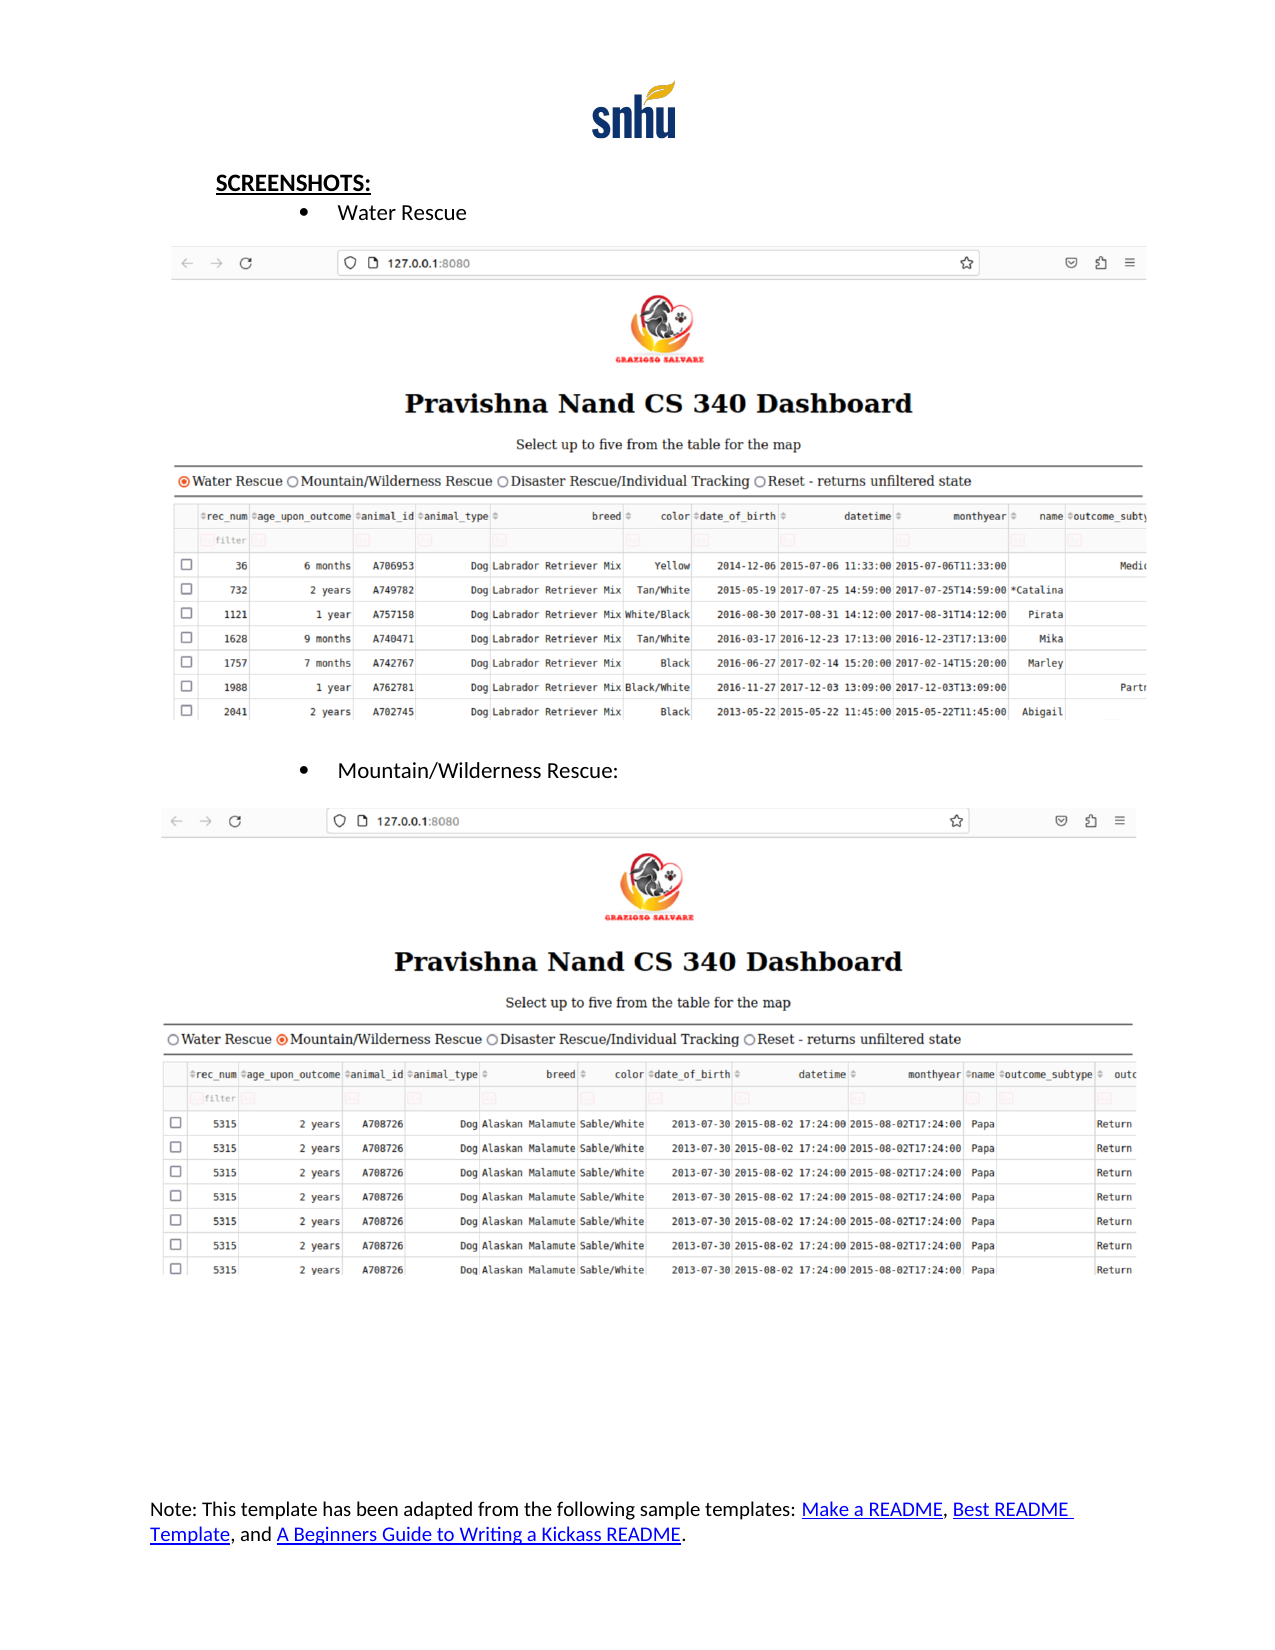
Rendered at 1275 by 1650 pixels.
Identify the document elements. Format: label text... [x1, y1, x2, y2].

picture [161, 808, 1137, 1275]
picture [171, 246, 1147, 720]
list Water Rescue [300, 198, 1125, 226]
list Mountain/Wilderness Rescue: [300, 756, 1125, 784]
subtitle SCREENSHOTS: [150, 167, 1125, 198]
picture [573, 75, 702, 147]
